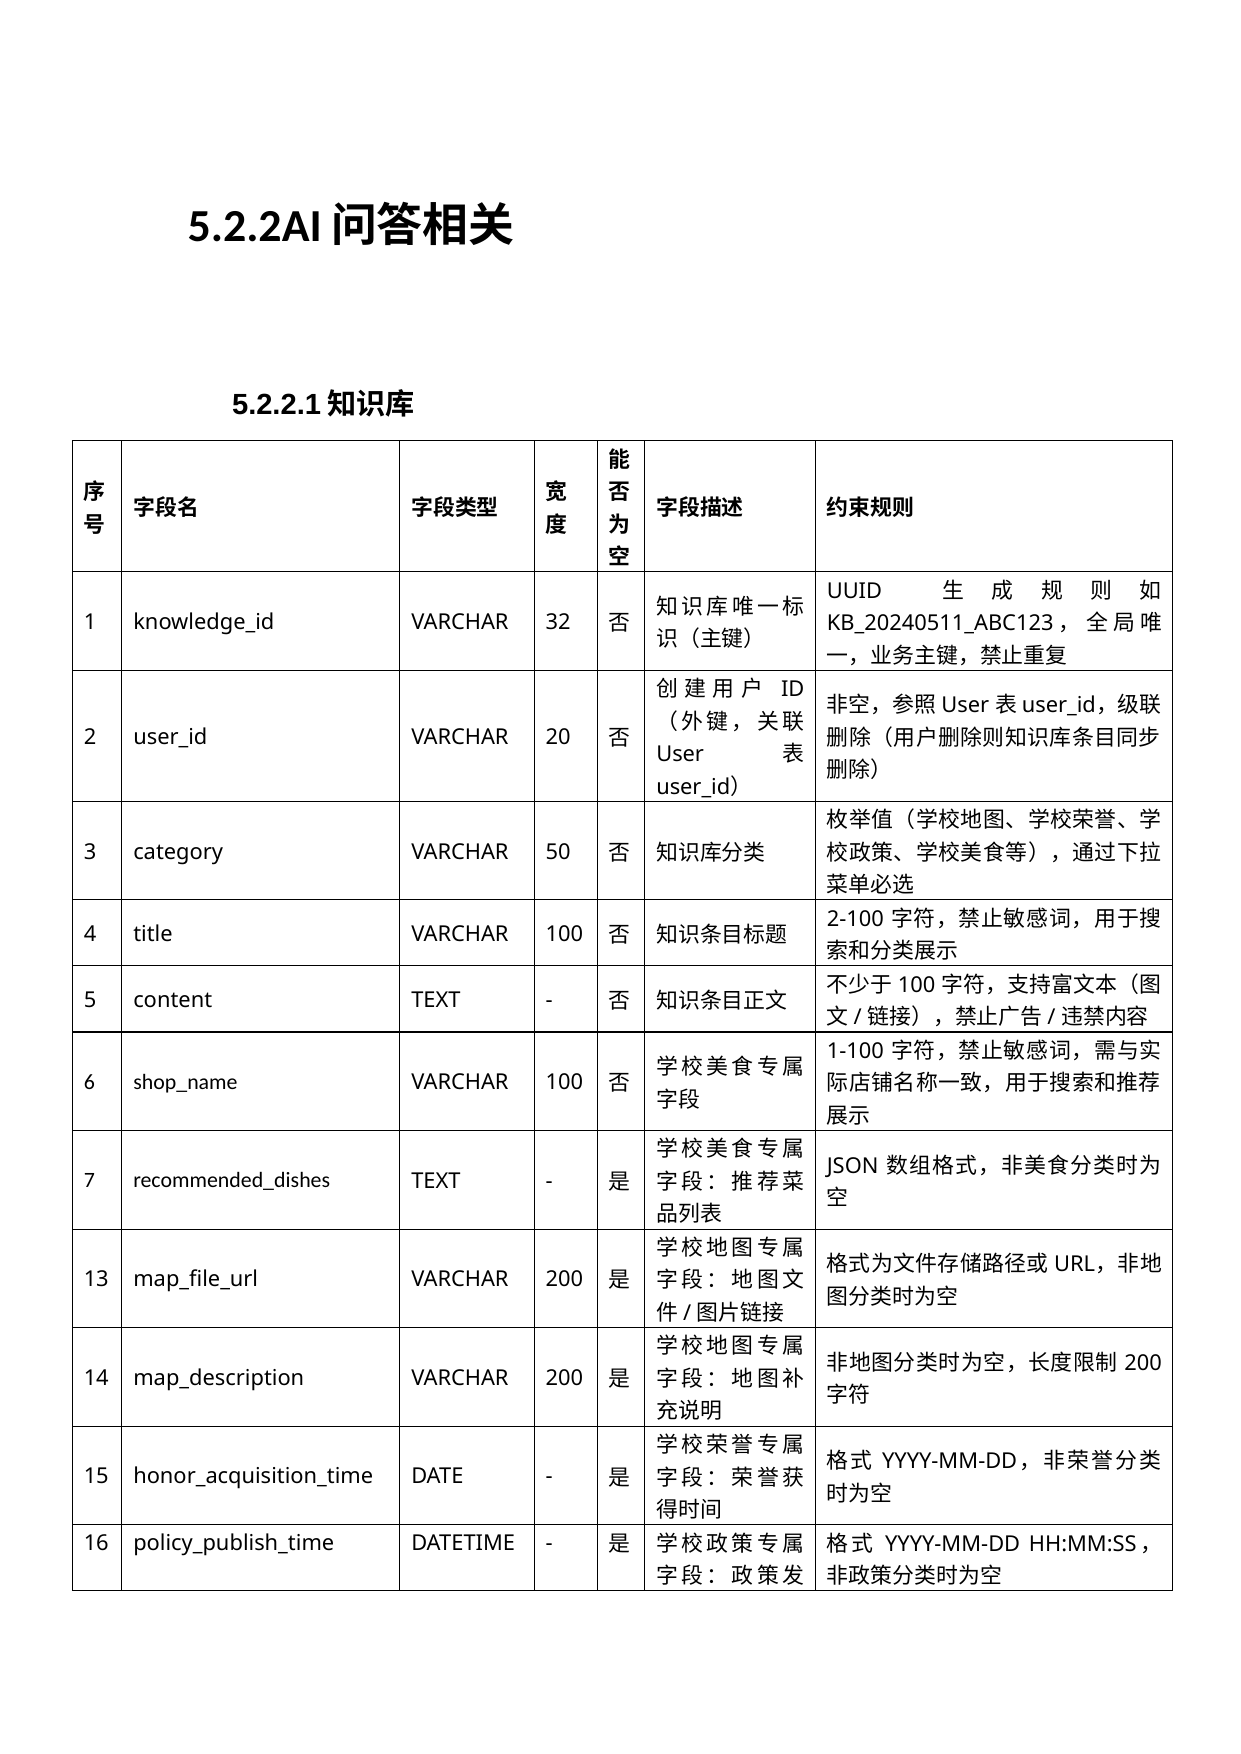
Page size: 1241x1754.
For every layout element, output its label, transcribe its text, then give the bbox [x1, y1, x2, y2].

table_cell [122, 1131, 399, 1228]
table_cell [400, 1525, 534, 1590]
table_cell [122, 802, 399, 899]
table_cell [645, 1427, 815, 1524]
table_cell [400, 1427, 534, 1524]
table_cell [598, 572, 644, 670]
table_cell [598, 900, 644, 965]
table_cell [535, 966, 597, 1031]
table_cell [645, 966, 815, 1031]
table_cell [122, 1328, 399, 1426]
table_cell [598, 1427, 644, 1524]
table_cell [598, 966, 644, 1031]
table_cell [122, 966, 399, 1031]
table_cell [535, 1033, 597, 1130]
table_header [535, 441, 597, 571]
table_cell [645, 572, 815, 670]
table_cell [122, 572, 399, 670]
subtitle 5.2.2AI问答相关 [187, 172, 1053, 270]
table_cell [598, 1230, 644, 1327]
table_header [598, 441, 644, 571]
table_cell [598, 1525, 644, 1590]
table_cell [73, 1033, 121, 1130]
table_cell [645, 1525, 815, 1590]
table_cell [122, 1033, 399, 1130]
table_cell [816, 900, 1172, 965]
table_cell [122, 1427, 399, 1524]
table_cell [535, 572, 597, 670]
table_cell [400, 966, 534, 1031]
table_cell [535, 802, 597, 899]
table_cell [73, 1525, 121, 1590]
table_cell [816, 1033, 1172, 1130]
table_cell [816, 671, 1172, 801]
subtitle 5.2.2.1知识库 [232, 369, 1053, 434]
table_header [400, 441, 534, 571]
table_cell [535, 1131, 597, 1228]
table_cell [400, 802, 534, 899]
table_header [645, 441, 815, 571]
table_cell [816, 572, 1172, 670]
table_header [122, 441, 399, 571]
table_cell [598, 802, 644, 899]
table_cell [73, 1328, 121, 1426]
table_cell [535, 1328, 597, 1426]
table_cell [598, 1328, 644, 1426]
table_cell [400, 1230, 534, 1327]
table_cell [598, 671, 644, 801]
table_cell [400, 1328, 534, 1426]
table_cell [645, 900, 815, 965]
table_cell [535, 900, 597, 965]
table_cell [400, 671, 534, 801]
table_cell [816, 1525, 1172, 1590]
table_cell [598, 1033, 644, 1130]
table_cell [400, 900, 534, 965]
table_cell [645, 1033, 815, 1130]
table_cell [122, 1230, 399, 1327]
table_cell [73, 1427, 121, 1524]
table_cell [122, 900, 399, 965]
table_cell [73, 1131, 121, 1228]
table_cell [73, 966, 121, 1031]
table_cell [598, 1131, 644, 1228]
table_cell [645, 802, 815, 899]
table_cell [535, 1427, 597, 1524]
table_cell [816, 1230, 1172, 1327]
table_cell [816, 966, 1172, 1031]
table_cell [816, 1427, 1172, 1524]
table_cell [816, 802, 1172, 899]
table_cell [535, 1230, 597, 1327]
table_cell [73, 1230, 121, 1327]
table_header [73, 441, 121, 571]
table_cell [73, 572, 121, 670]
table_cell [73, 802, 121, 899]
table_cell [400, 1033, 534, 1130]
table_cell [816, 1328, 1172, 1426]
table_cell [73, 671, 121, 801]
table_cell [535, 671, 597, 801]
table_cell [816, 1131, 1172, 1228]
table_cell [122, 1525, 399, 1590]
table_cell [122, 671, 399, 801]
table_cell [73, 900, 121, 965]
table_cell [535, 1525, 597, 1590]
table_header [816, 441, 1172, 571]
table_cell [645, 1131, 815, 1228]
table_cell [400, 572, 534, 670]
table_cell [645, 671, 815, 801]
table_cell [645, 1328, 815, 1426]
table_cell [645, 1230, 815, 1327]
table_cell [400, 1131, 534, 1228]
